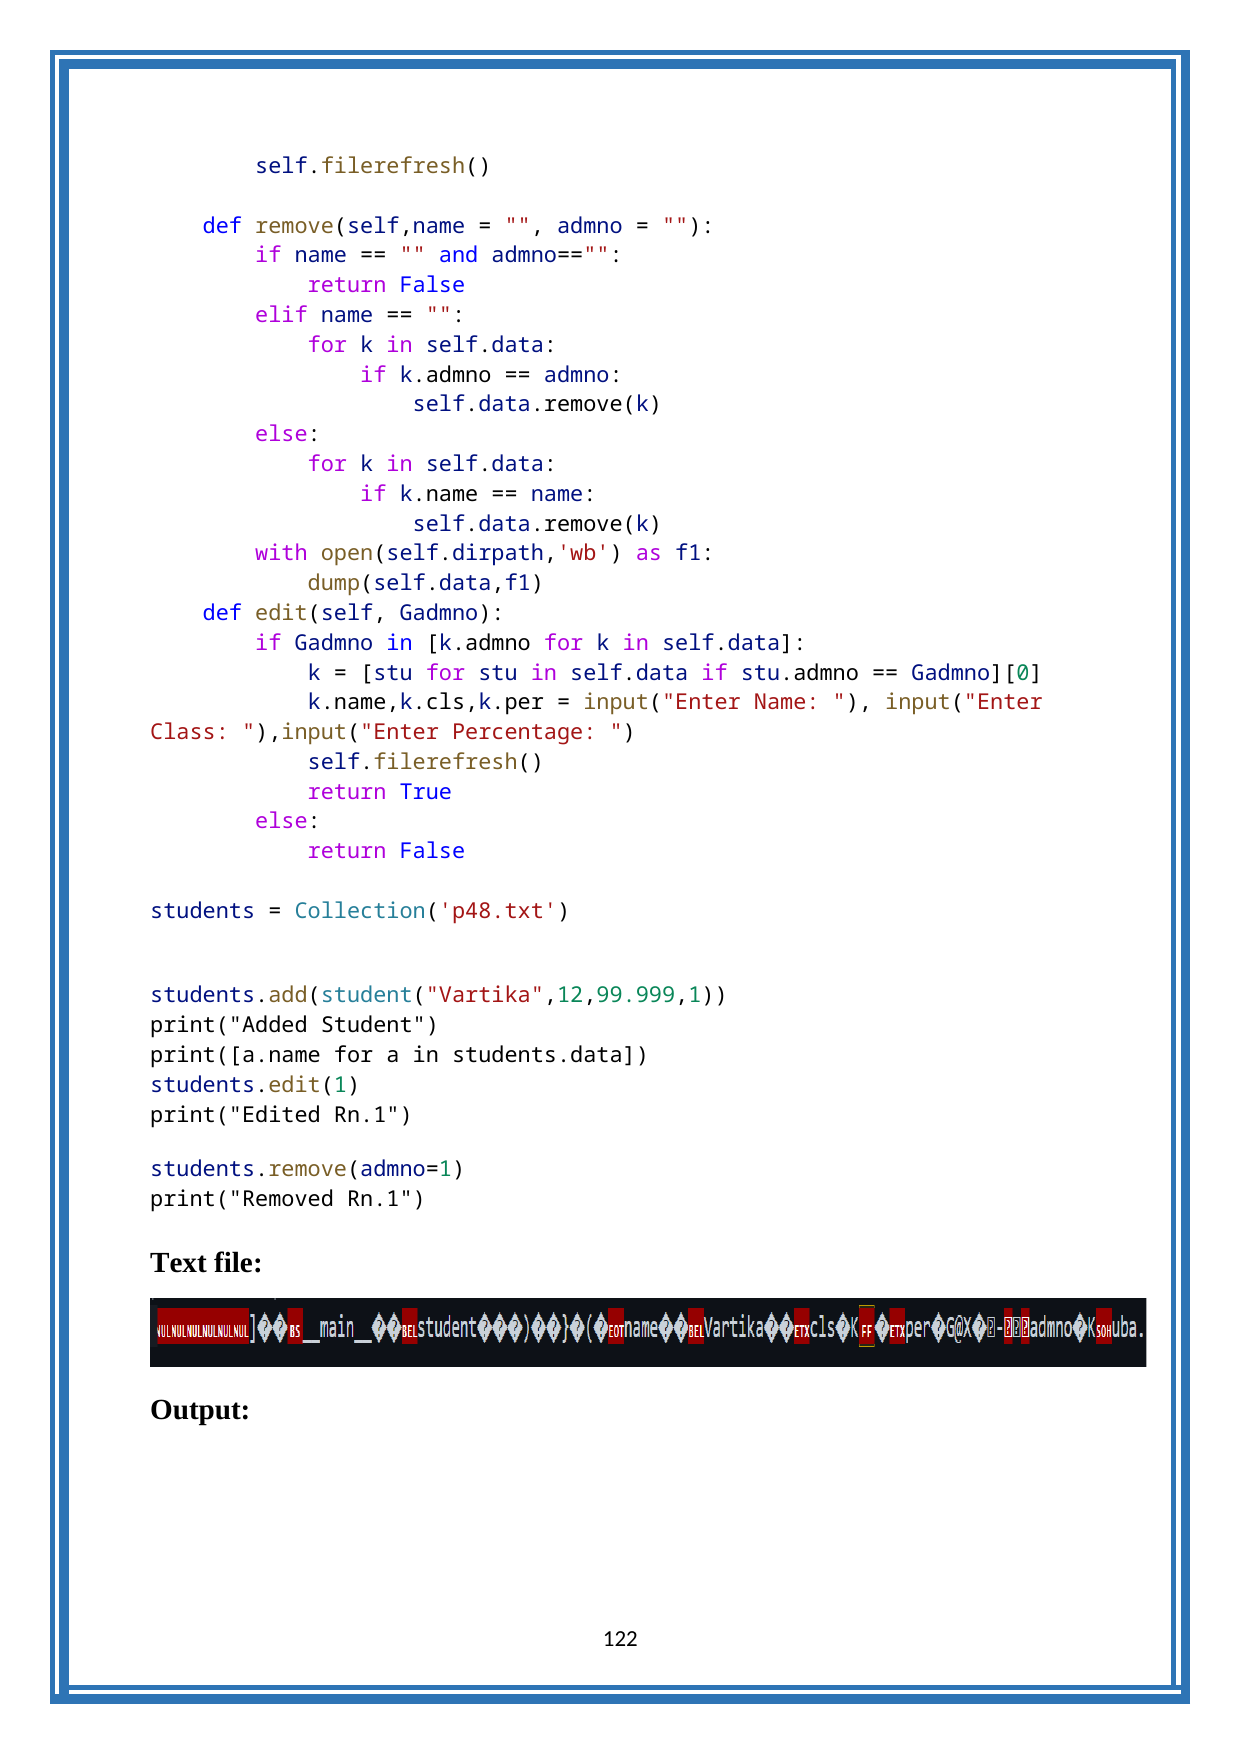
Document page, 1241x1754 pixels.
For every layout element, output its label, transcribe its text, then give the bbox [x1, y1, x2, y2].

text if Gadmno in [k.admno for k in self.data]: [150, 627, 1090, 656]
text if k.admno == admno: [150, 358, 1090, 388]
text students = Collection('p48.txt') [150, 895, 1090, 924]
text print("Added Student") [150, 1009, 1090, 1039]
text students.remove(admno=1) [150, 1153, 1090, 1183]
text return False [150, 269, 1090, 299]
text Text file: [150, 1213, 1090, 1279]
text if k.name == name: [150, 478, 1090, 507]
picture [150, 1298, 1147, 1367]
text Output: [150, 1392, 1090, 1426]
text self.filerefresh() [150, 746, 1090, 776]
text with open(self.dirpath,'wb') as f1: [150, 537, 1090, 567]
text if name == "" and admno=="": [150, 239, 1090, 269]
text elif name == "": [150, 299, 1090, 329]
text else: [150, 805, 1090, 835]
text return True [150, 776, 1090, 805]
text k = [stu for stu in self.data if stu.admno == Gadmno][0] [150, 656, 1090, 686]
text def edit(self, Gadmno): [150, 597, 1090, 627]
text for k in self.data: [150, 448, 1090, 478]
text print("Removed Rn.1") [150, 1183, 1090, 1213]
text k.name,k.cls,k.per = input("Enter Name: "), input("Enter Class: "),input("Enter Percentage: ") [150, 686, 1090, 746]
text for k in self.data: [150, 329, 1090, 358]
text students.add(student("Vartika",12,99.999,1)) [150, 979, 1090, 1009]
text dump(self.data,f1) [150, 567, 1090, 597]
text return False [150, 835, 1090, 865]
text else: [150, 418, 1090, 448]
text print([a.name for a in students.data]) [150, 1039, 1090, 1069]
text print("Edited Rn.1") [150, 1098, 1090, 1128]
text self.data.remove(k) [150, 507, 1090, 537]
text self.filerefresh() [150, 150, 1090, 180]
text students.edit(1) [150, 1069, 1090, 1098]
text def remove(self,name = "", admno = ""): [150, 209, 1090, 239]
text self.data.remove(k) [150, 388, 1090, 418]
